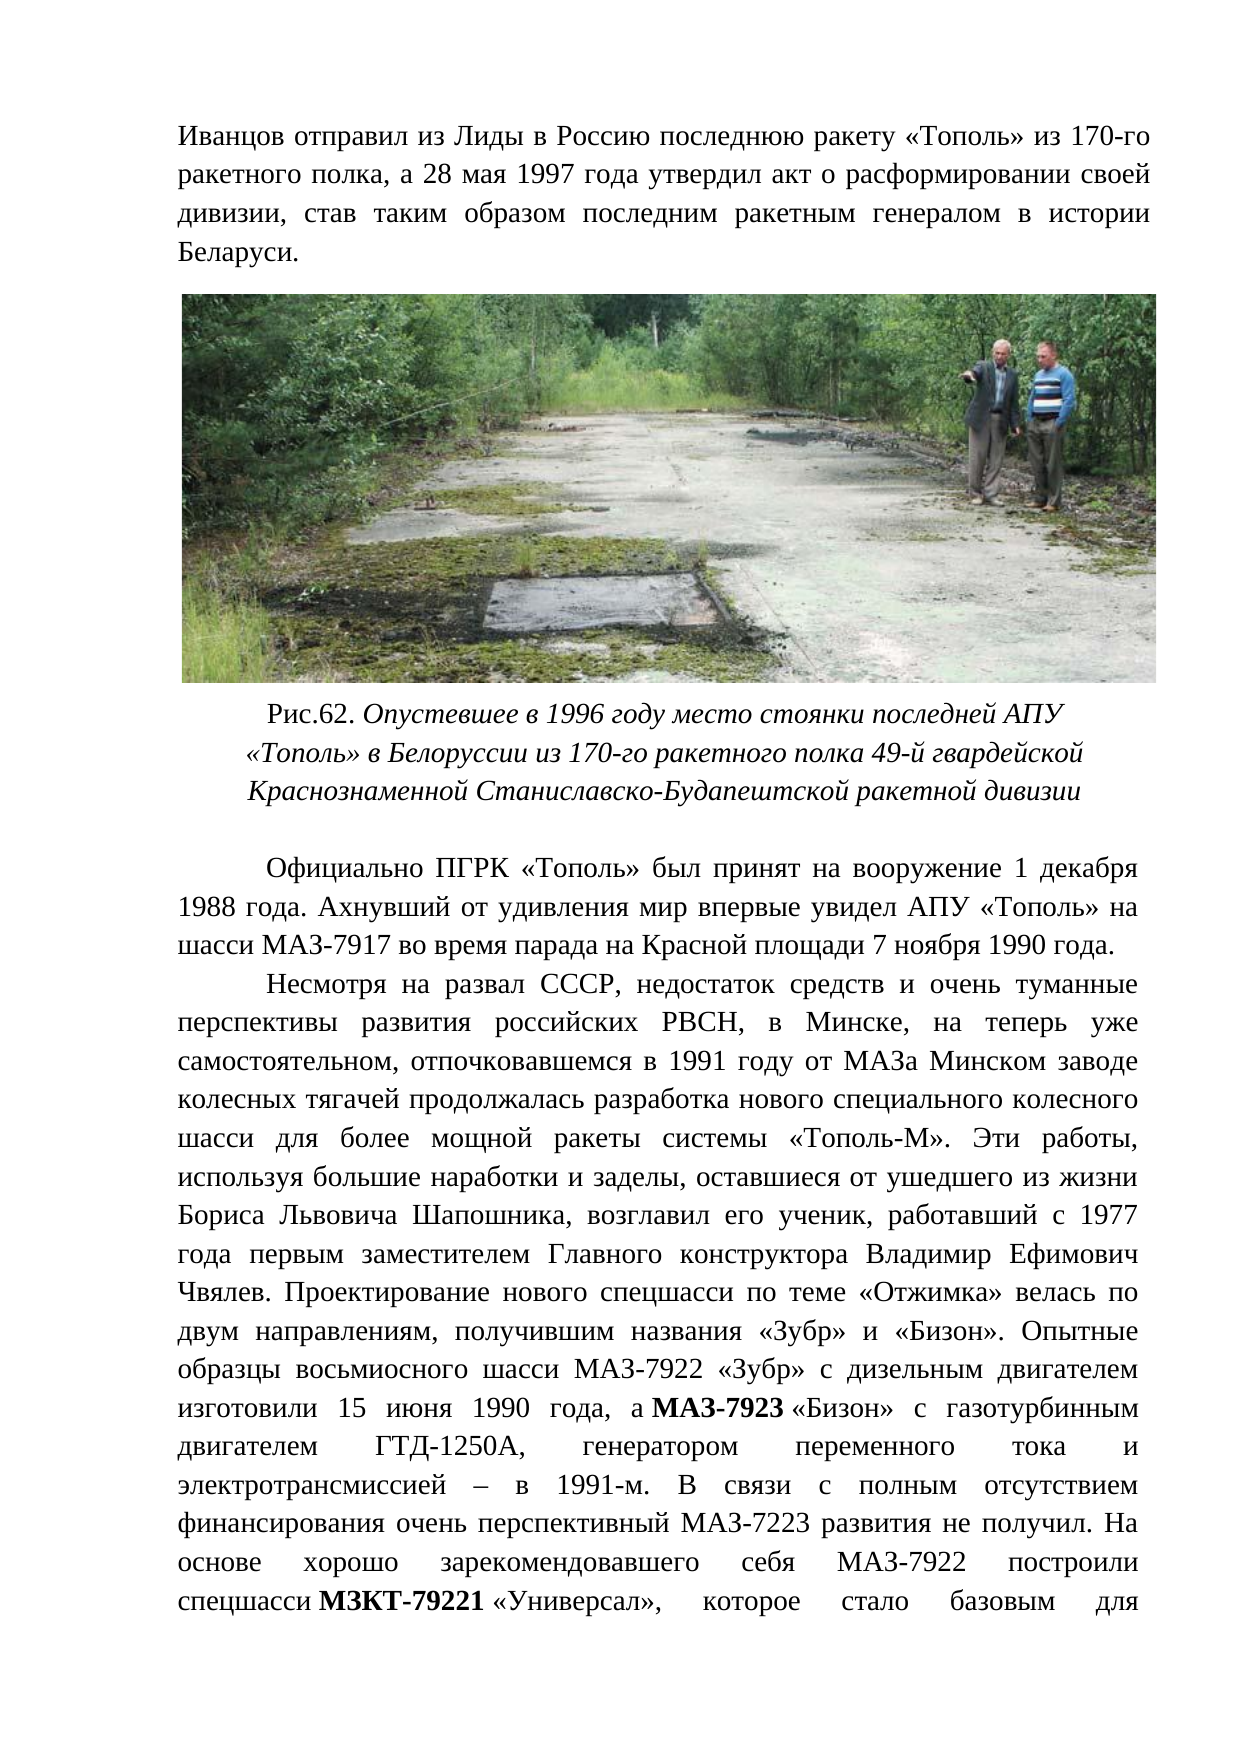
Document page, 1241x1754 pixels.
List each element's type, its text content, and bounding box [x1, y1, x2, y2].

picture [181, 294, 1157, 683]
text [177, 118, 1152, 267]
text Официально ПГРК «Тополь» был принят на вооружение 1 декабря 1988 года. Ахнувший от удивления мир впервые увидел АПУ «Тополь» на шасси МАЗ-7917 во время парада на Красной площади 7 ноября 1990 года. [177, 850, 1139, 961]
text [177, 966, 1139, 1616]
text Рис.62. Опустевшее в 1996 году место стоянки последней АПУ «Тополь» в Белоруссии из 170-го ракетного полка 49-й гвардейской Краснознаменной Станиславско-Будапештской ракетной дивизии [177, 696, 1152, 807]
